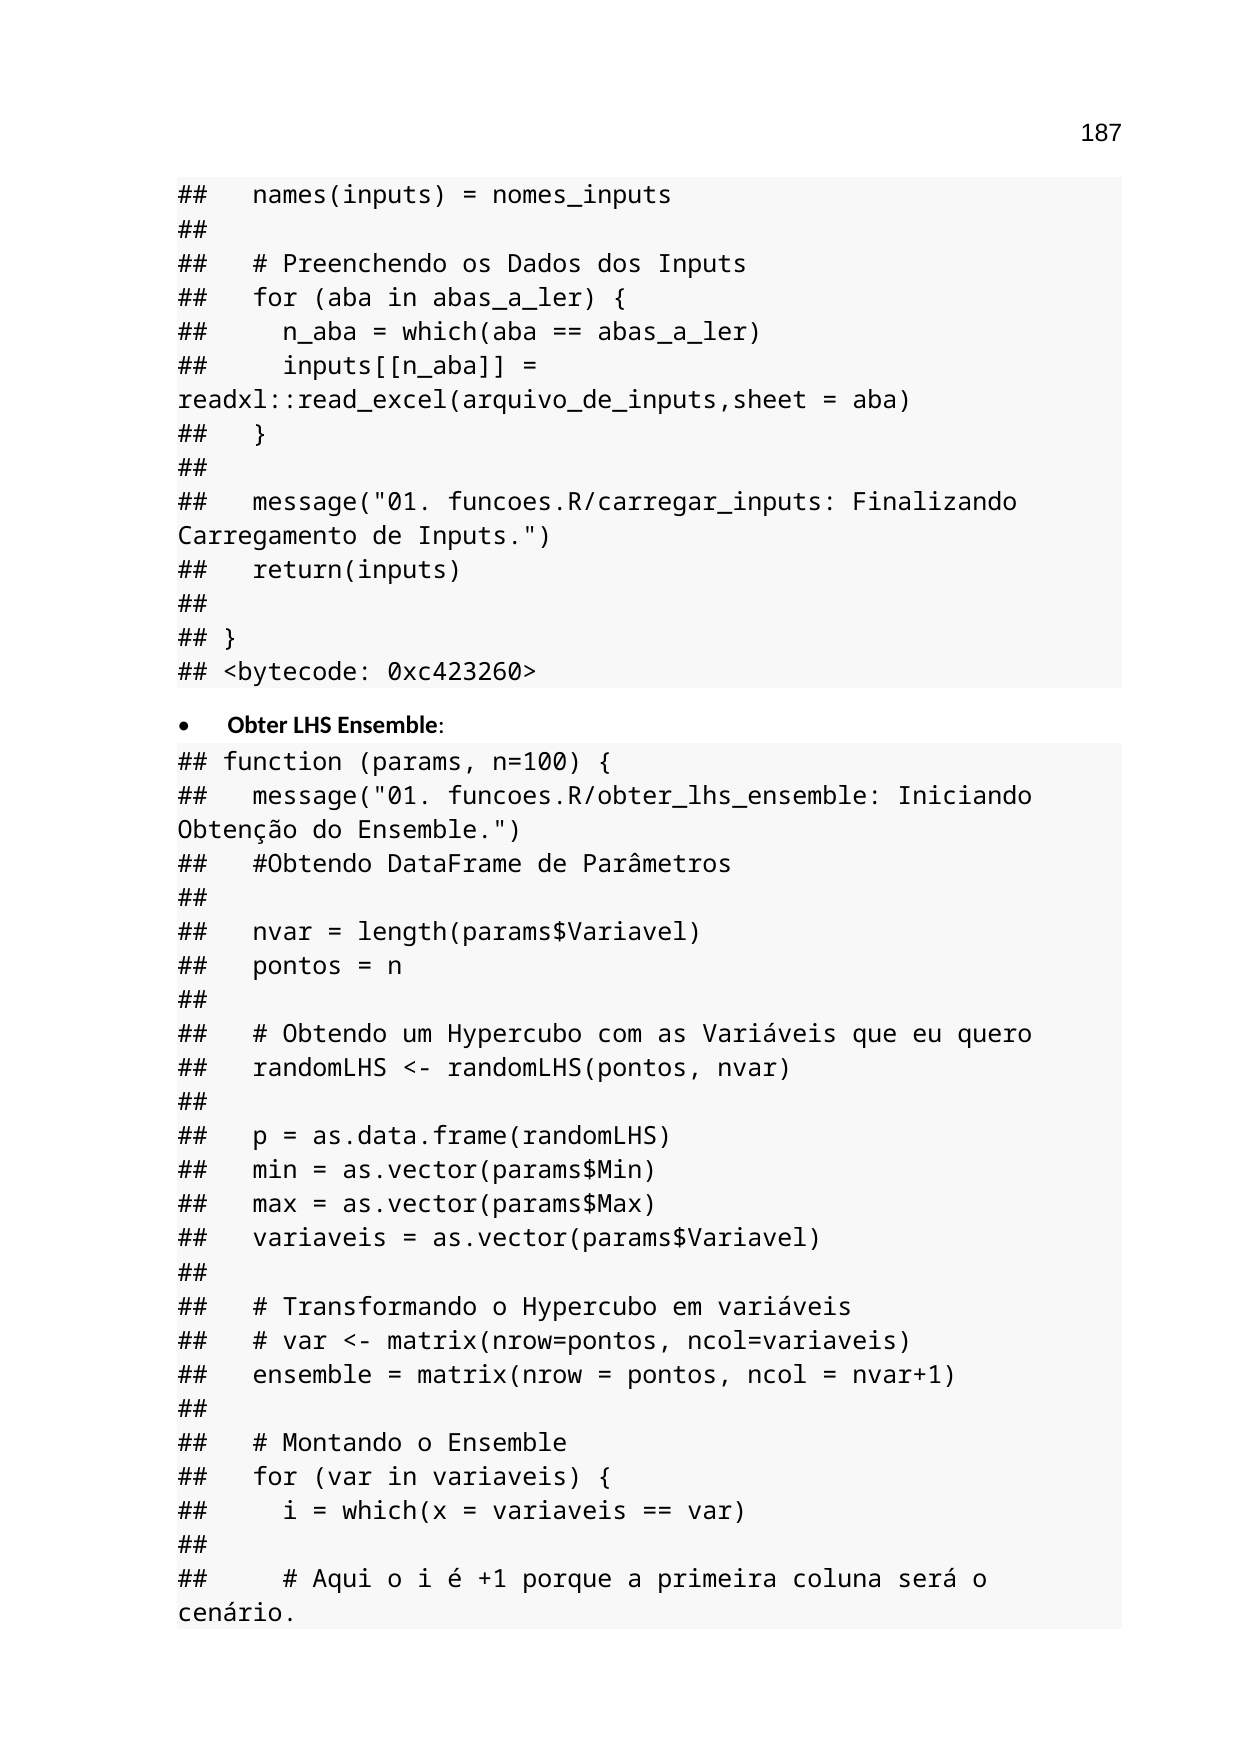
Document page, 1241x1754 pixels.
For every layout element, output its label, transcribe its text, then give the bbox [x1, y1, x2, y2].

list Obter LHS Ensemble: [177, 709, 1122, 739]
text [177, 177, 1122, 688]
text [177, 743, 1122, 1629]
